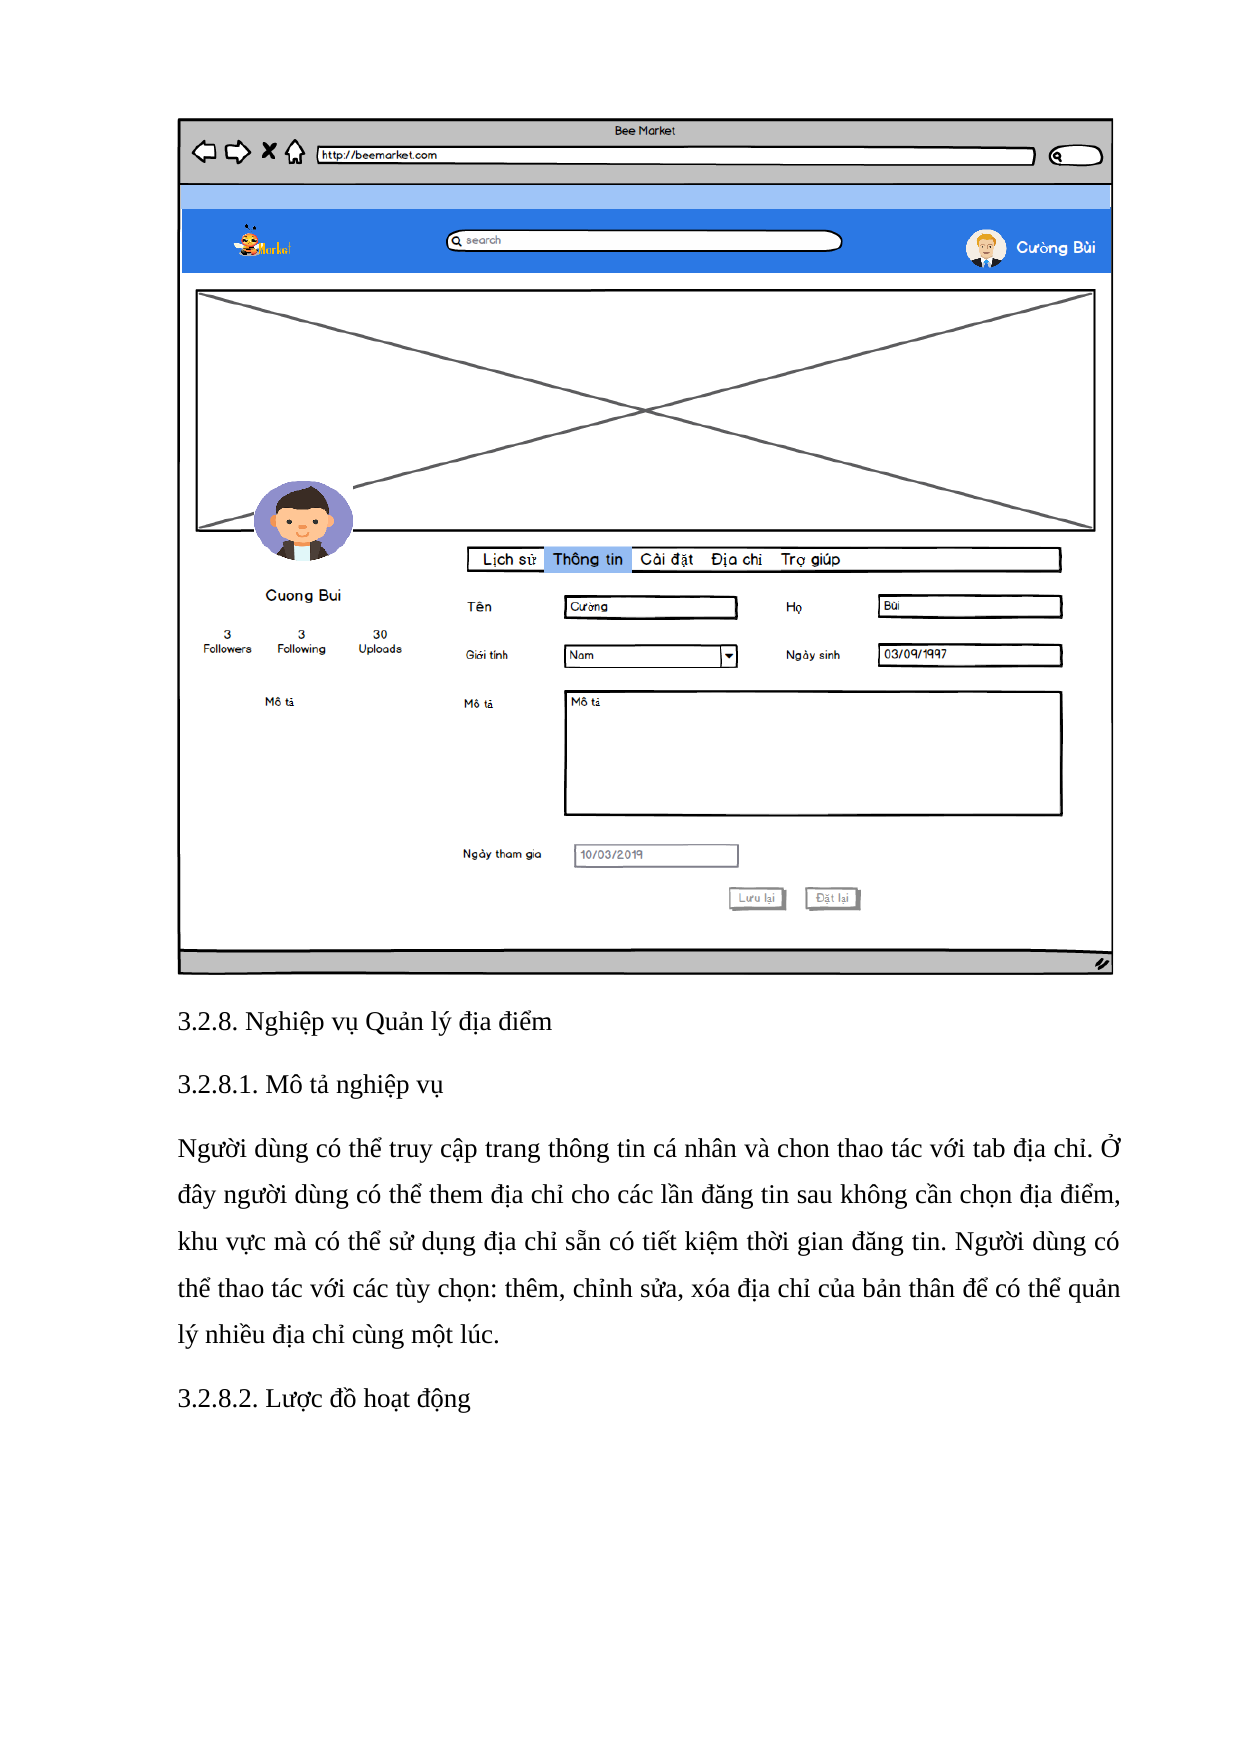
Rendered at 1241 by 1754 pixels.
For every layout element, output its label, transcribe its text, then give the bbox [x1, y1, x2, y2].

picture [177, 118, 1114, 975]
text 3.2.8.1. Mô tả nghiệp vụ [177, 1069, 1122, 1100]
text Người dùng có thể truy cập trang thông tin cá nhân và chon thao tác với tab địa chỉ. Ở đây người dùng có thể them địa chỉ cho các lần đăng tin sau không cần chọn địa điểm, khu vực mà có thể sử dụng địa chỉ sẵn có tiết kiệm thời gian đăng tin. Người dùng có thể thao tác với các tùy chọn: thêm, chỉnh sửa, xóa địa chỉ của bản thân để có thể quản lý nhiều địa chỉ cùng một lúc. [177, 1132, 1122, 1350]
text 3.2.8. Nghiệp vụ Quản lý địa điểm [177, 1005, 1122, 1036]
text 3.2.8.2. Lược đồ hoạt động [177, 1382, 1122, 1413]
